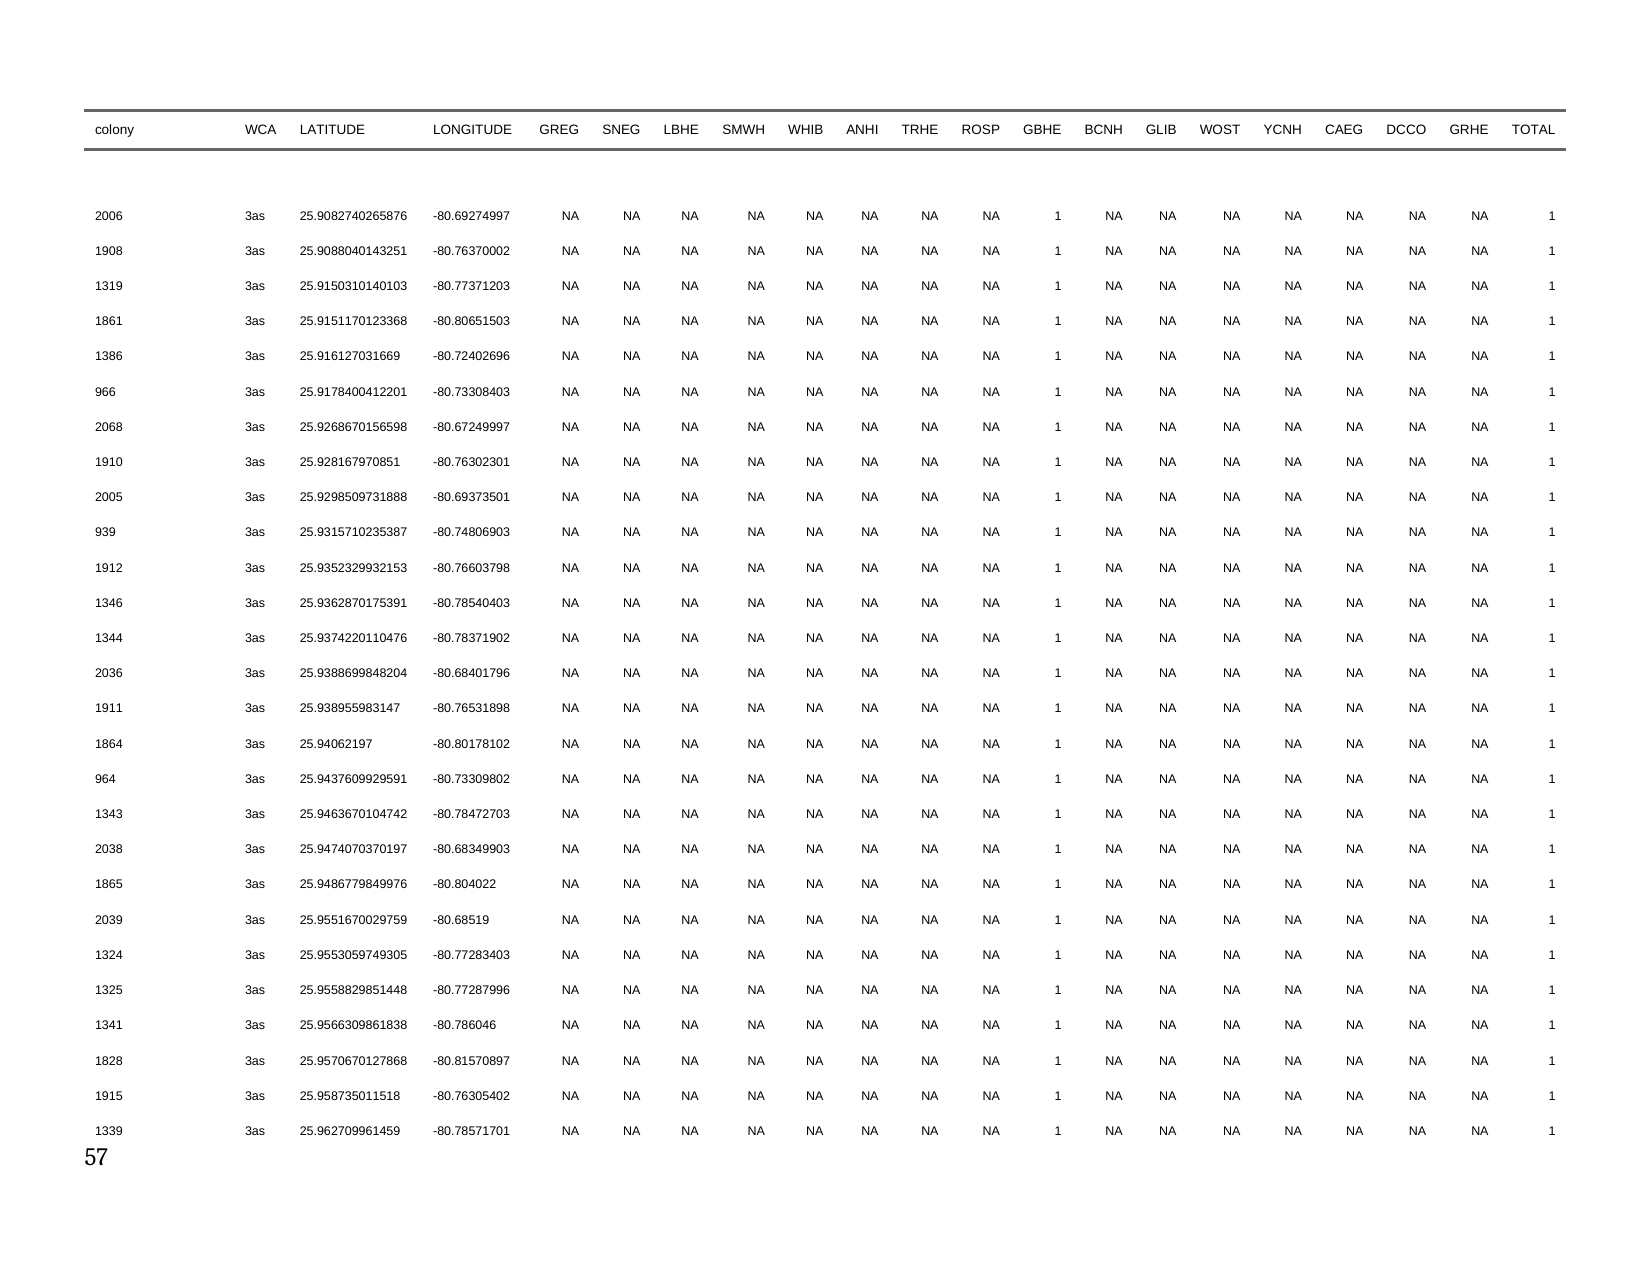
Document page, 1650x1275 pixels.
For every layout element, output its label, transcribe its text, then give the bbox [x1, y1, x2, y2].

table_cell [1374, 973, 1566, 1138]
table_header CAEG [1312, 112, 1373, 148]
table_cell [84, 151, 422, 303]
table_header LONGITUDE [423, 112, 526, 148]
table_header SMWH [709, 112, 775, 148]
table_header GBHE [1010, 112, 1072, 148]
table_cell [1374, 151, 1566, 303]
table_header ROSP [949, 112, 1010, 148]
table_header GLIB [1133, 112, 1187, 148]
table_header DCCO [1374, 112, 1436, 148]
table_header BCNH [1072, 112, 1133, 148]
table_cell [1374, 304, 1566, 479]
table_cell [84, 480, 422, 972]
table_header GRHE [1436, 112, 1499, 148]
table_header WHIB [775, 112, 833, 148]
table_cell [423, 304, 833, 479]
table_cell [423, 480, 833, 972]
table_header ANHI [834, 112, 889, 148]
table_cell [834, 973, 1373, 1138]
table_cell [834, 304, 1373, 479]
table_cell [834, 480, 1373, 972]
table_header LBHE [651, 112, 709, 148]
table_header GREG [526, 112, 589, 148]
table_header WOST [1187, 112, 1251, 148]
table_header TRHE [889, 112, 949, 148]
table_header LATITUDE [289, 112, 422, 148]
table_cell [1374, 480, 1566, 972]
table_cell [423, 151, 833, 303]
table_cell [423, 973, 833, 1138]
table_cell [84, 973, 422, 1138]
table_header TOTAL [1499, 112, 1566, 148]
table_header WCA [234, 112, 289, 148]
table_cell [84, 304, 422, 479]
table_header colony [84, 112, 234, 148]
table_header SNEG [589, 112, 651, 148]
table_header YCNH [1251, 112, 1312, 148]
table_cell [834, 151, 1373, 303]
